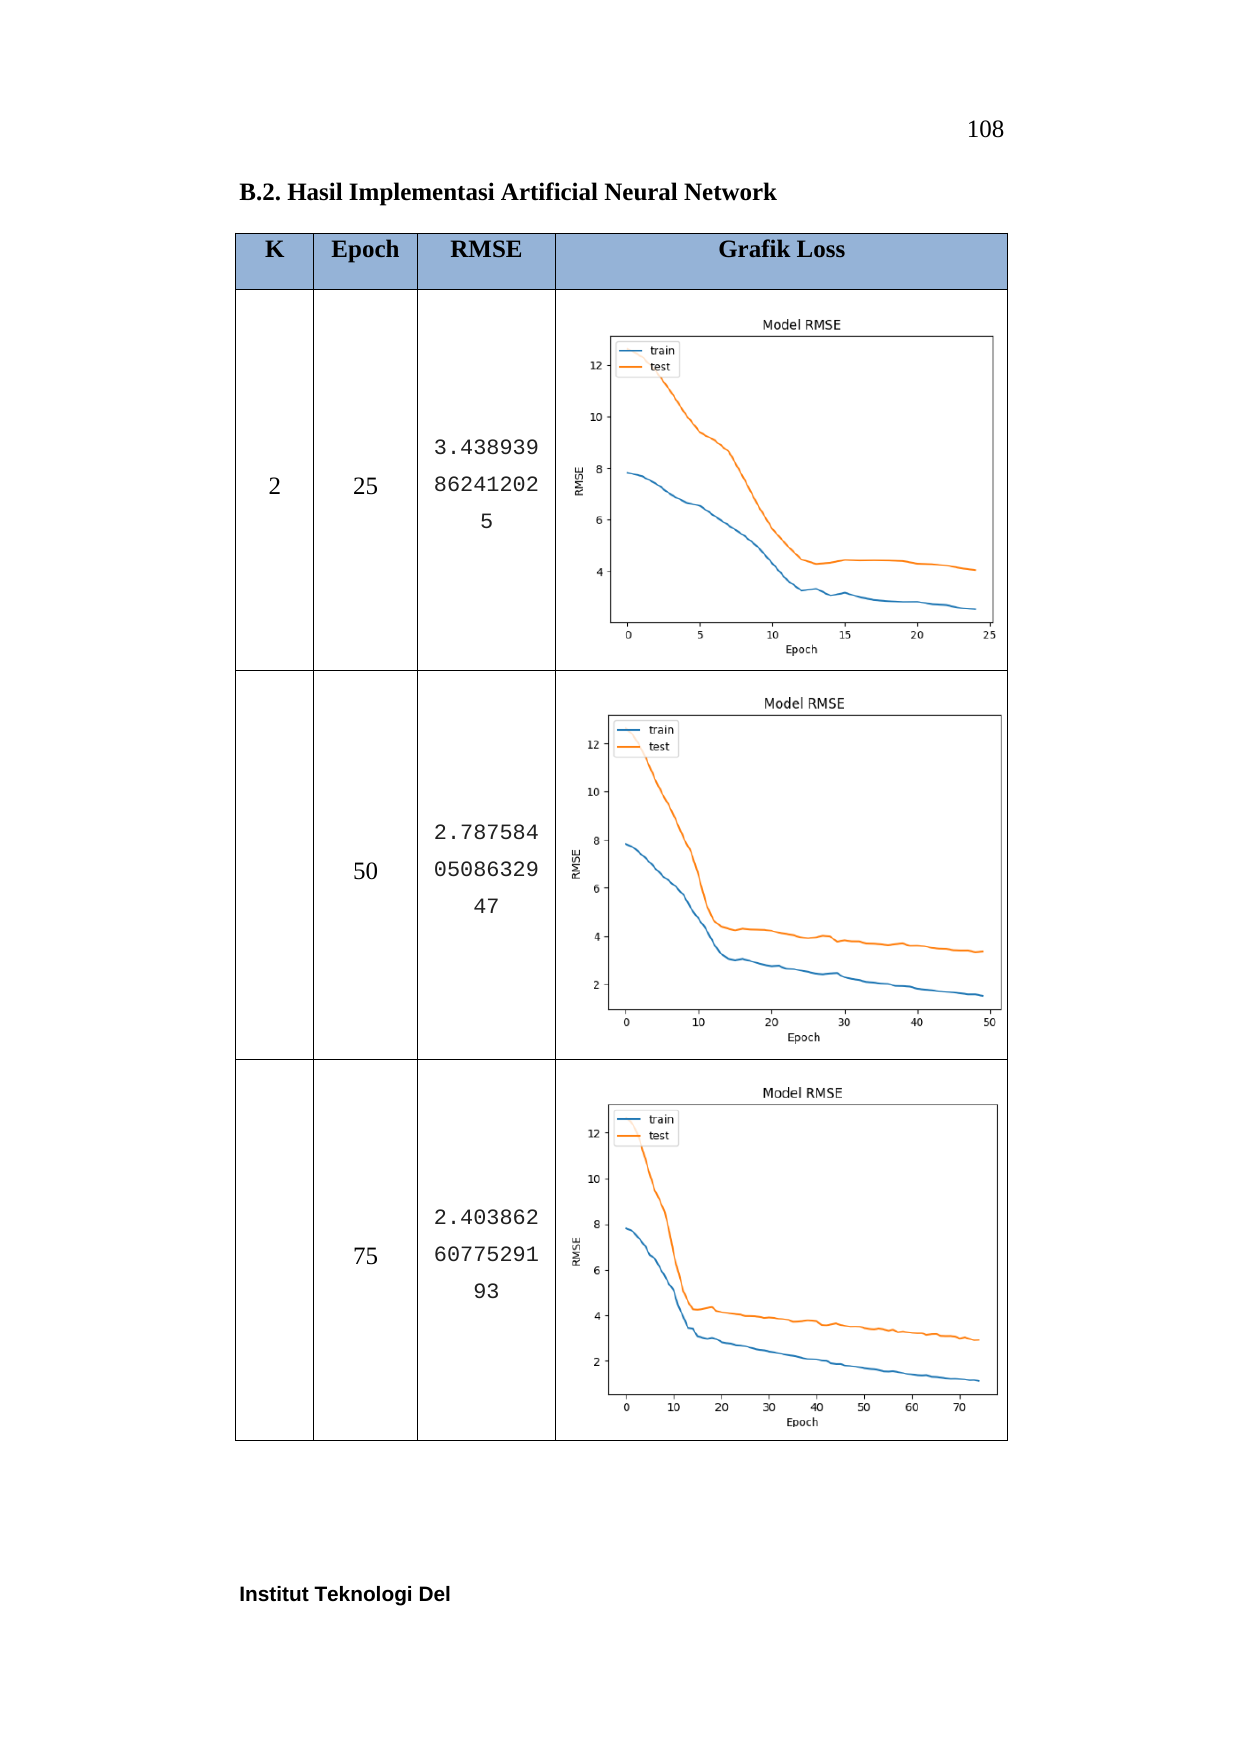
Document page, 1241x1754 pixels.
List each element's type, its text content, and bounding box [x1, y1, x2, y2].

table_cell 25 [314, 290, 417, 670]
table_cell [236, 1060, 313, 1440]
picture [566, 315, 999, 657]
table_header Grafik Loss [556, 234, 1007, 289]
table_cell [556, 671, 1007, 1059]
picture [566, 1085, 999, 1427]
table_cell [236, 671, 313, 1059]
subtitle B.2. Hasil Implementasi Artificial Neural Network [239, 177, 1004, 206]
table_header Epoch [314, 234, 417, 289]
table_header RMSE [418, 234, 555, 289]
table_cell 50 [314, 671, 417, 1059]
table_cell 2.4038626077529193 [418, 1060, 555, 1440]
table_cell [556, 290, 1007, 670]
table_cell 2.7875840508632947 [418, 671, 555, 1059]
table_header K [236, 234, 313, 289]
table_cell [556, 1060, 1007, 1440]
table_cell 3.438939862412025 [418, 290, 555, 670]
picture [566, 696, 1002, 1045]
table_cell 75 [314, 1060, 417, 1440]
table_cell 2 [236, 290, 313, 670]
